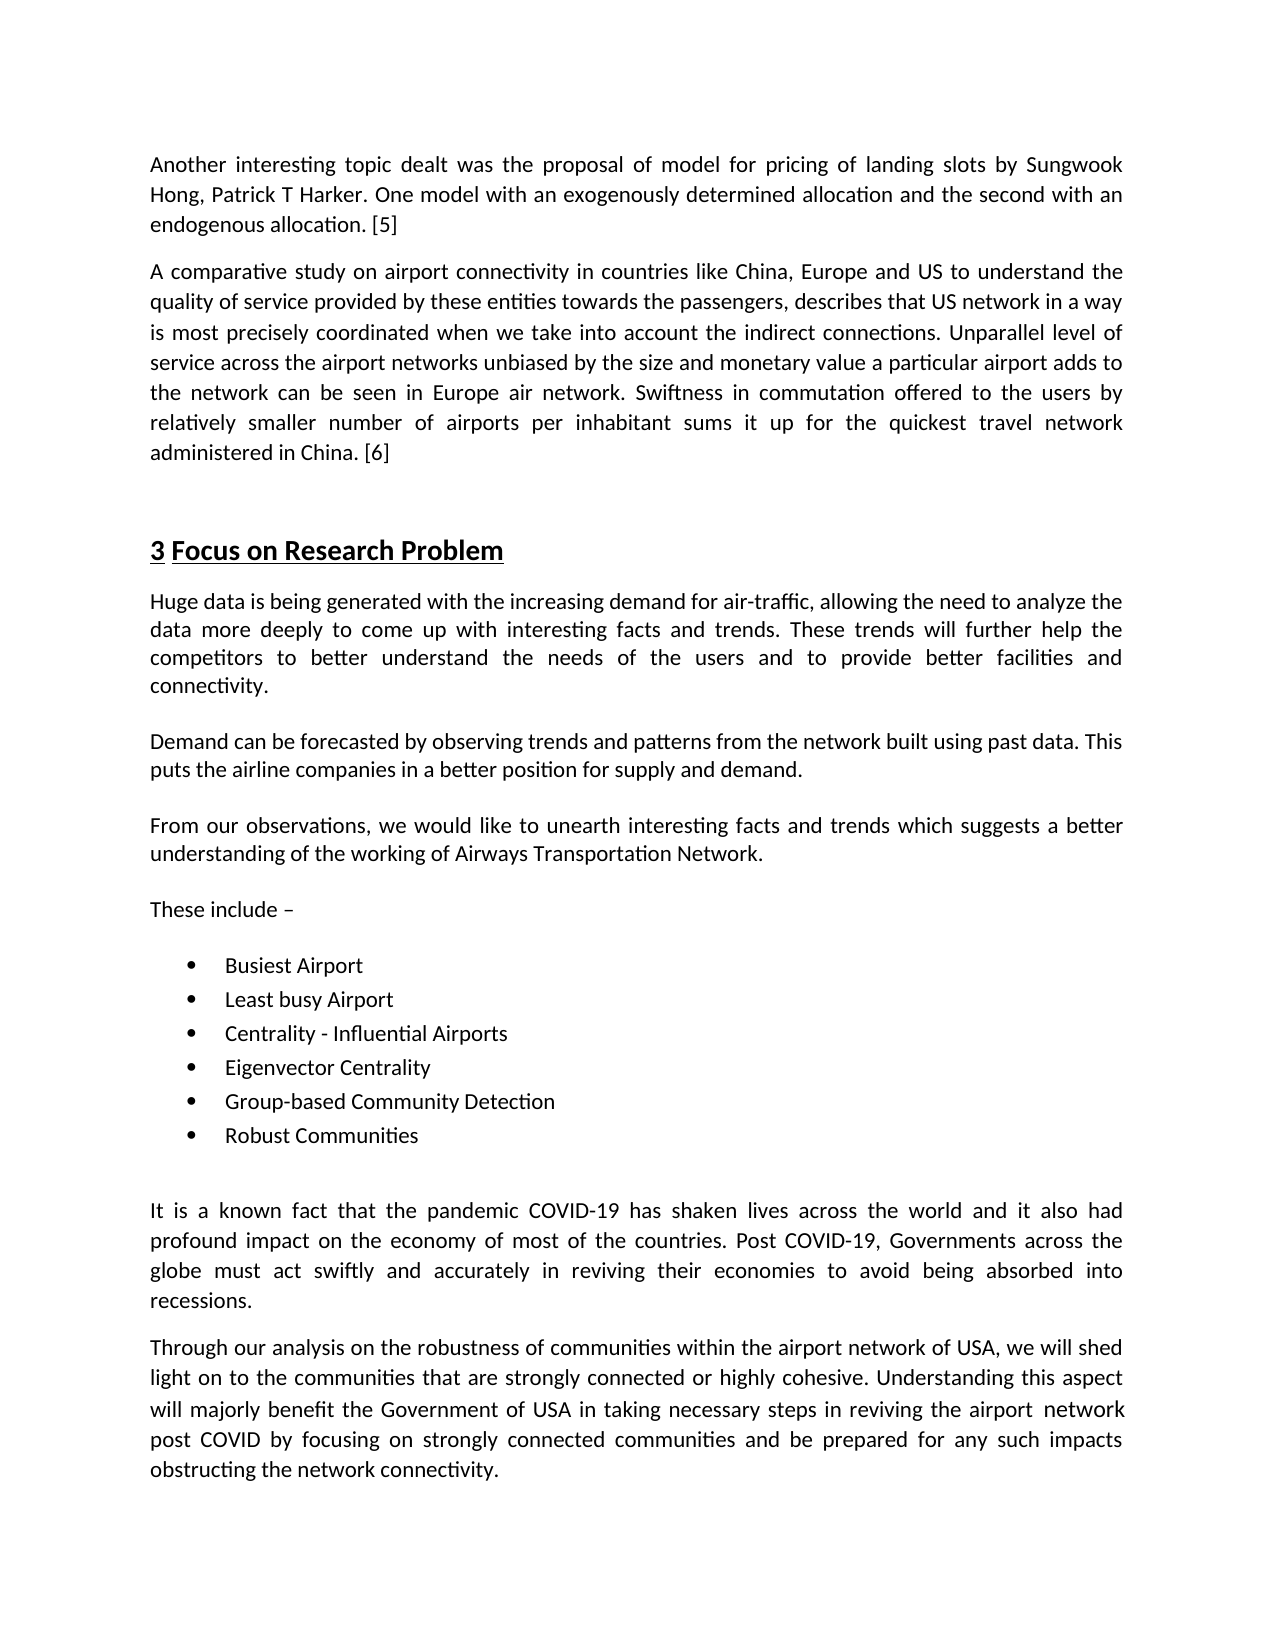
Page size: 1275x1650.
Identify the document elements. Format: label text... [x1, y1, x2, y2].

text Huge data is being generated with the increasing demand for air-traffic, allowing the need to analyze the data more deeply to come up with interesting facts and trends. These trends will further help the competitors to better understand the needs of the users and to provide better facilities and connectivity. [150, 587, 1125, 699]
list Busiest Airport [187, 952, 1125, 980]
list Least busy Airport [187, 986, 1125, 1013]
text These include – [150, 896, 1125, 924]
text From our observations, we would like to unearth interesting facts and trends which suggests a better understanding of the working of Airways Transportation Network. [150, 812, 1125, 868]
list Robust Communities [187, 1121, 1125, 1149]
text Demand can be forecasted by observing trends and patterns from the network built using past data. This puts the airline companies in a better position for supply and demand. [150, 727, 1125, 783]
text Through our analysis on the robustness of communities within the airport network of USA, we will shed light on to the communities that are strongly connected or highly cohesive. Understanding this aspect will majorly benefit the Government of USA in taking necessary steps in reviving the airport network post COVID by focusing on strongly connected communities and be prepared for any such impacts obstructing the network connectivity. [150, 1333, 1125, 1483]
text A comparative study on airport connectivity in countries like China, Europe and US to understand the quality of service provided by these entities towards the passengers, describes that US network in a way is most precisely coordinated when we take into account the indirect connections. Unparallel level of service across the airport networks unbiased by the size and monetary value a particular airport adds to the network can be seen in Europe air network. Swiftness in commutation offered to the users by relatively smaller number of airports per inhabitant sums it up for the quickest travel network administered in China. [6] [150, 257, 1125, 467]
text It is a known fact that the pandemic COVID-19 has shaken lives across the world and it also had profound impact on the economy of most of the countries. Post COVID-19, Governments across the globe must act swiftly and accurately in reviving their economies to avoid being absorbed into recessions. [150, 1196, 1125, 1314]
list Eigenvector Centrality [187, 1053, 1125, 1081]
list Centrality - Influential Airports [187, 1019, 1125, 1047]
text 3 Focus on Research Problem [150, 532, 1125, 568]
list Group-based Community Detection [187, 1087, 1125, 1115]
text Another interesting topic dealt was the proposal of model for pricing of landing slots by Sungwook Hong, Patrick T Harker. One model with an exogenously determined allocation and the second with an endogenous allocation. [5] [150, 150, 1125, 238]
